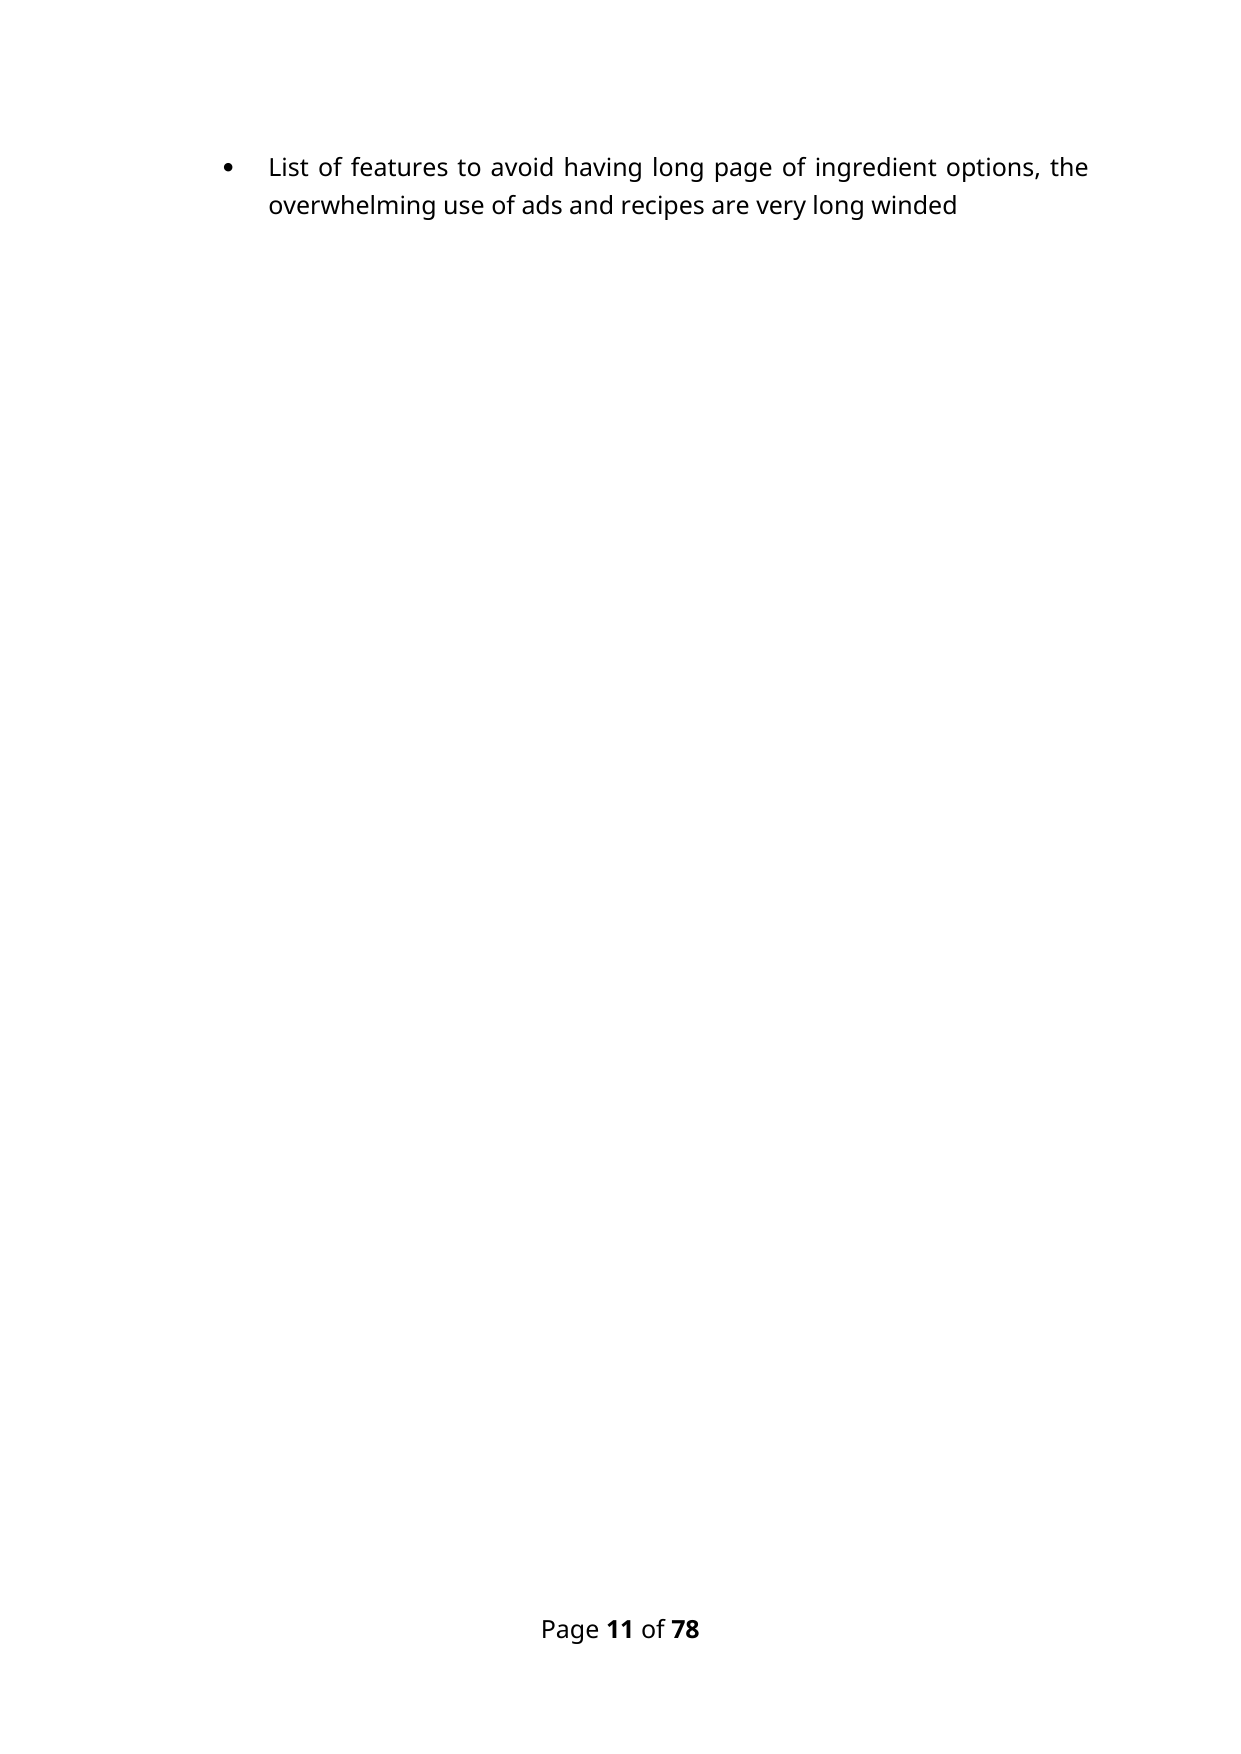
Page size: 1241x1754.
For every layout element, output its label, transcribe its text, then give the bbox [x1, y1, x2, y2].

list List of features to avoid having long page of ingredient options, the overwhelming use of ads and recipes are very long winded [224, 150, 1090, 221]
